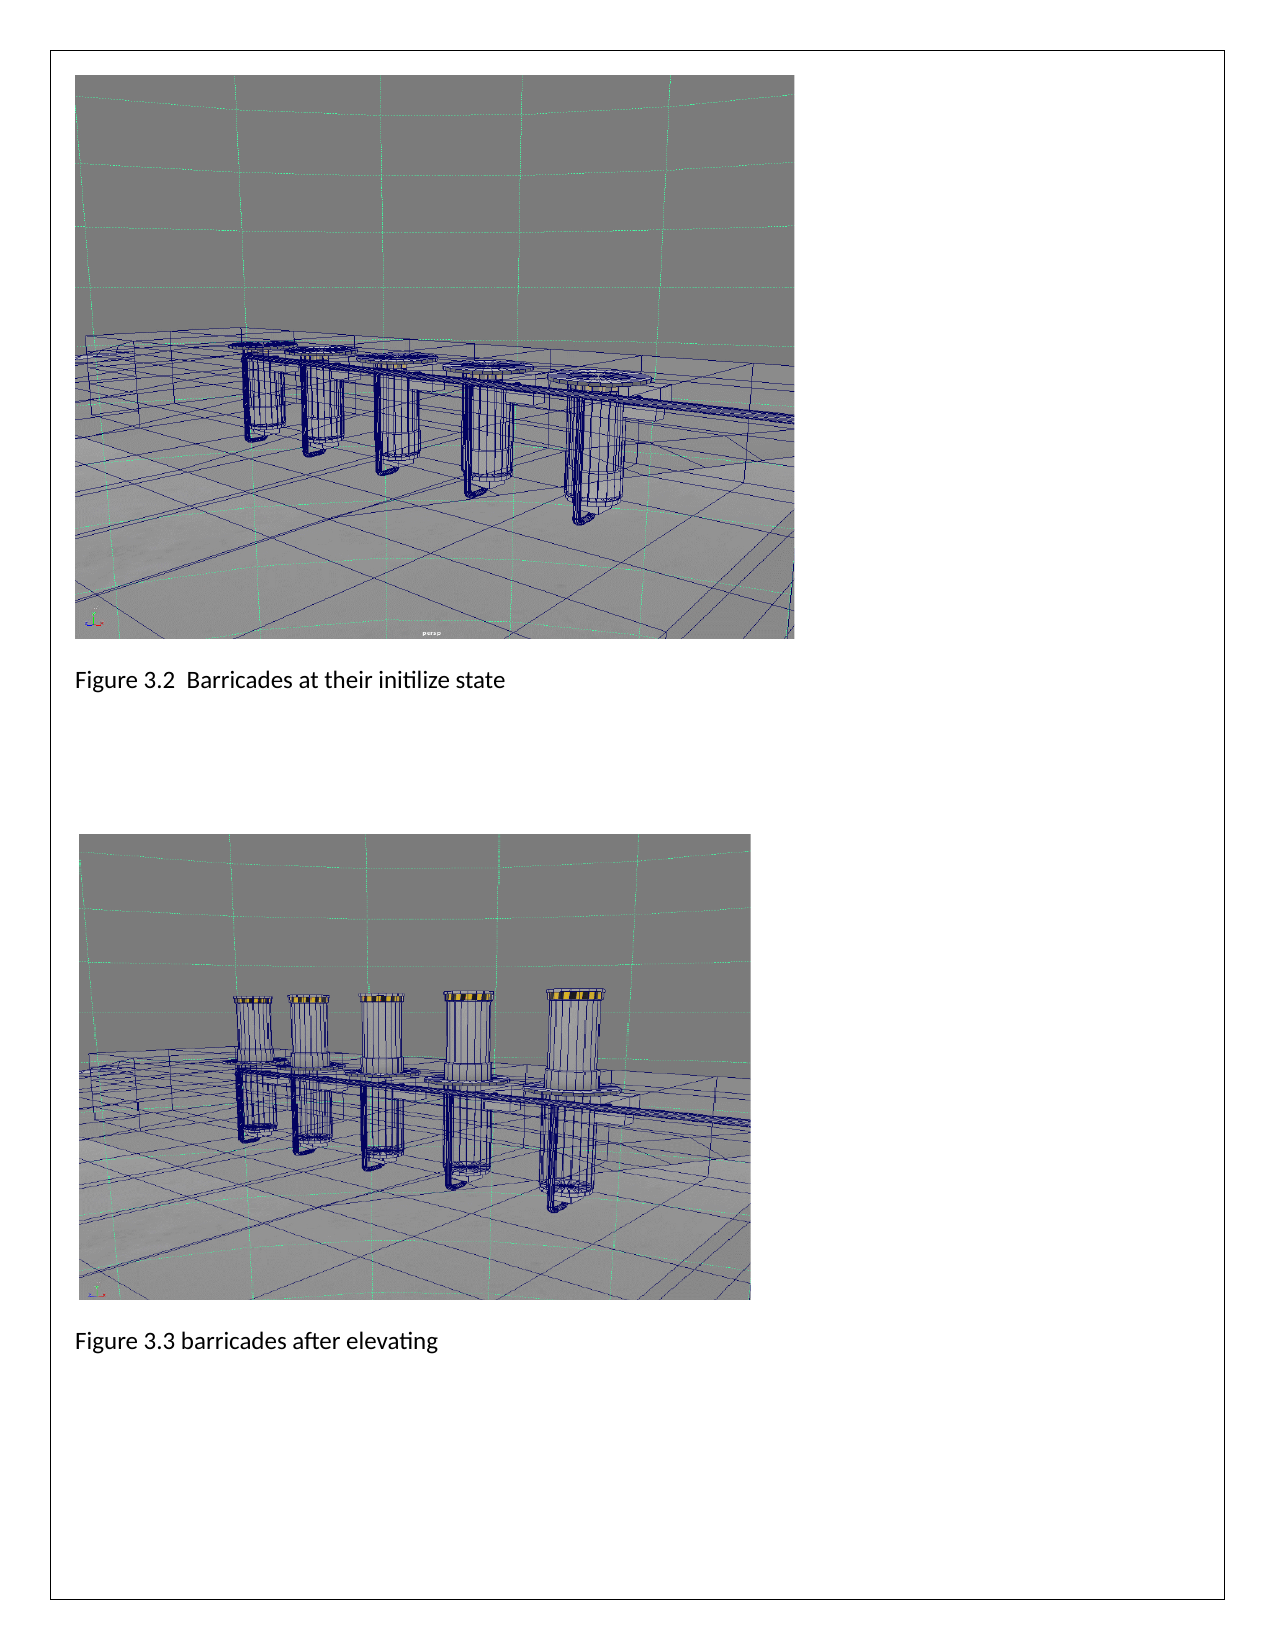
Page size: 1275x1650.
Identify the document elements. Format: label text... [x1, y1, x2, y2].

picture [75, 75, 795, 639]
text Figure 3.3 barricades after elevating [75, 1325, 1200, 1355]
picture [75, 831, 751, 1300]
text Figure 3.2 Barricades at their initilize state [75, 664, 1200, 694]
